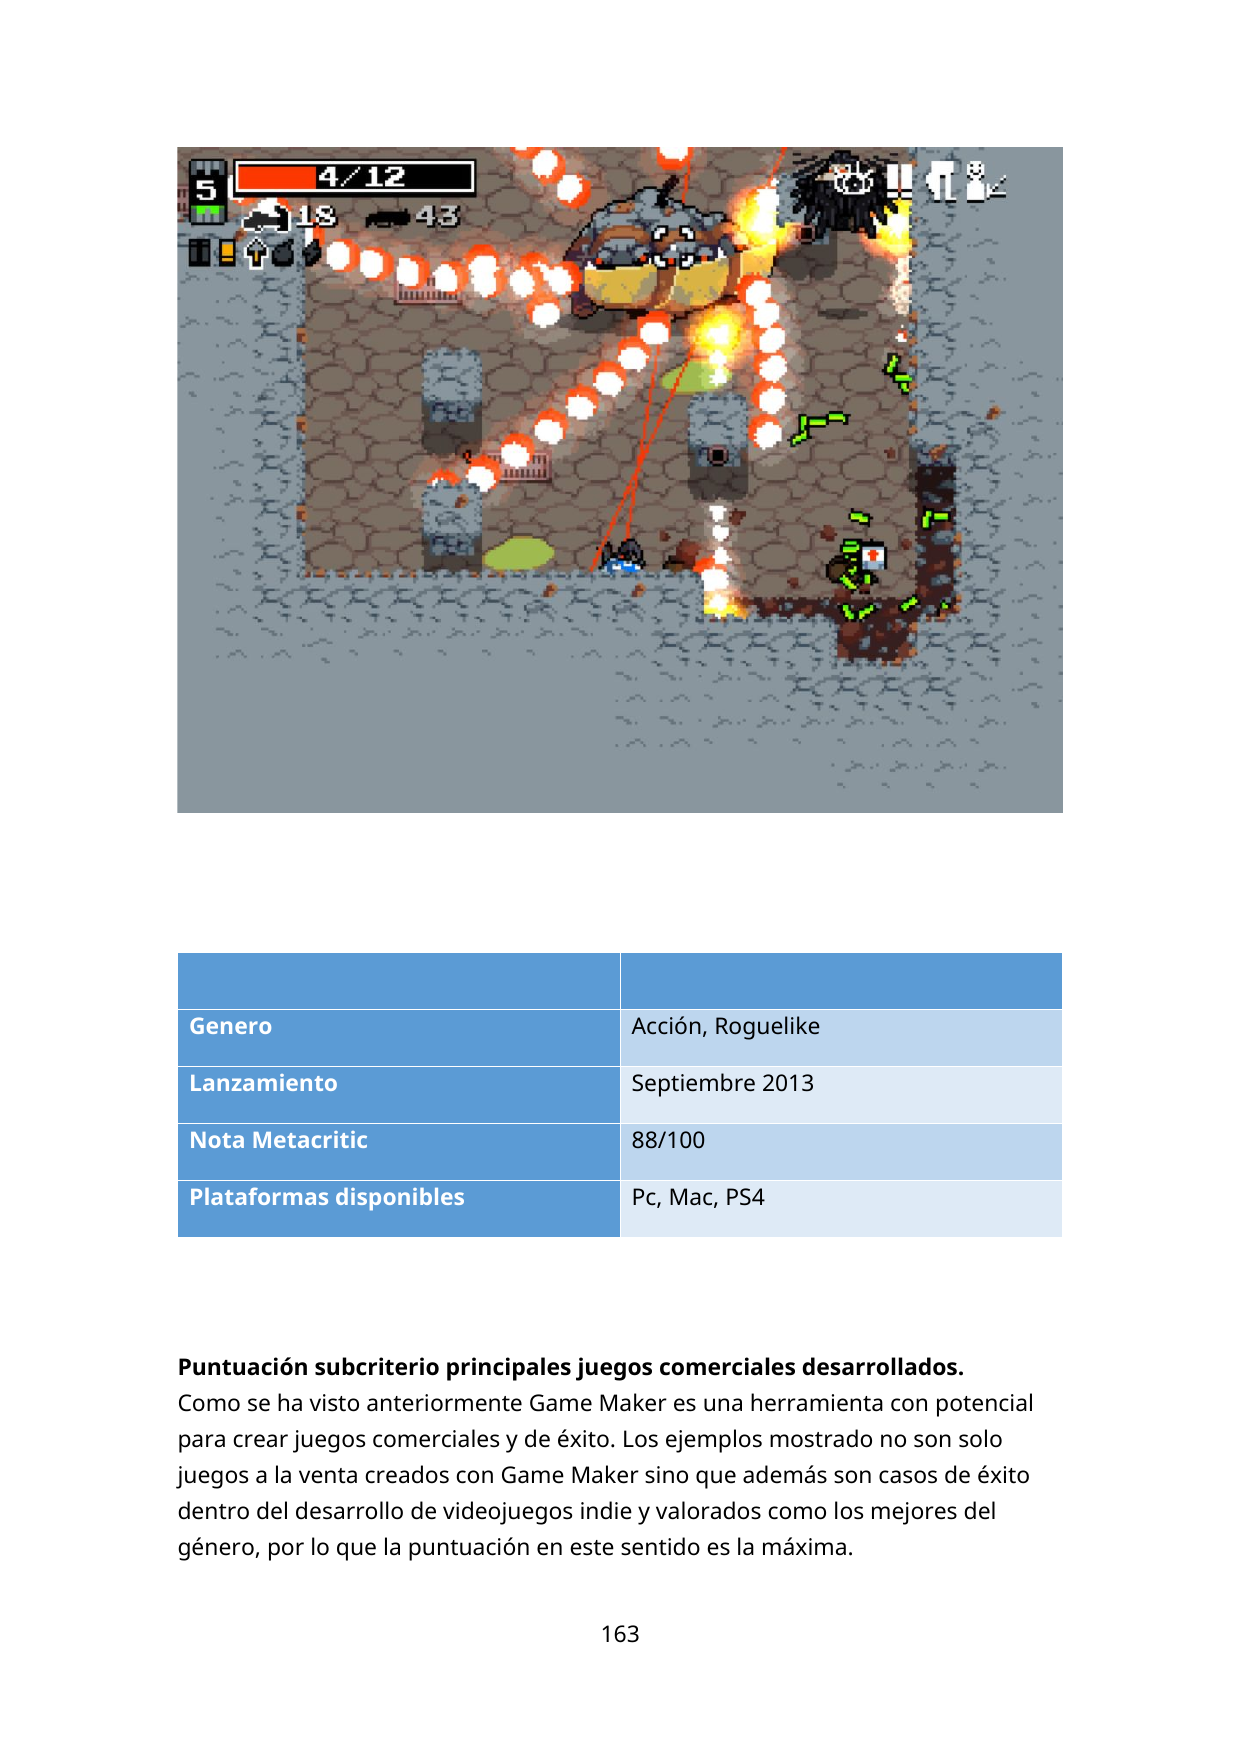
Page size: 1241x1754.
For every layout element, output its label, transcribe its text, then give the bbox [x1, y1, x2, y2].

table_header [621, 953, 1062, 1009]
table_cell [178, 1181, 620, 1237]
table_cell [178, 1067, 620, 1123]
picture [177, 147, 1063, 813]
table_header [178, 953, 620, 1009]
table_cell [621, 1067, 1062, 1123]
text Como se ha visto anteriormente Game Maker es una herramienta con potencial para crear juegos comerciales y de éxito. Los ejemplos mostrado no son solo juegos a la venta creados con Game Maker sino que además son casos de éxito dentro del desarrollo de videojuegos indie y valorados como los mejores del género, por lo que la puntuación en este sentido es la máxima. [177, 1387, 1063, 1562]
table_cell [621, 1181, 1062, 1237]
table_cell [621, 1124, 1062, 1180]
subtitle Puntuación subcriterio principales juegos comerciales desarrollados. [177, 1351, 1063, 1382]
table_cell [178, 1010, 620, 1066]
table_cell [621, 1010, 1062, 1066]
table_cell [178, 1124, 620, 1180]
